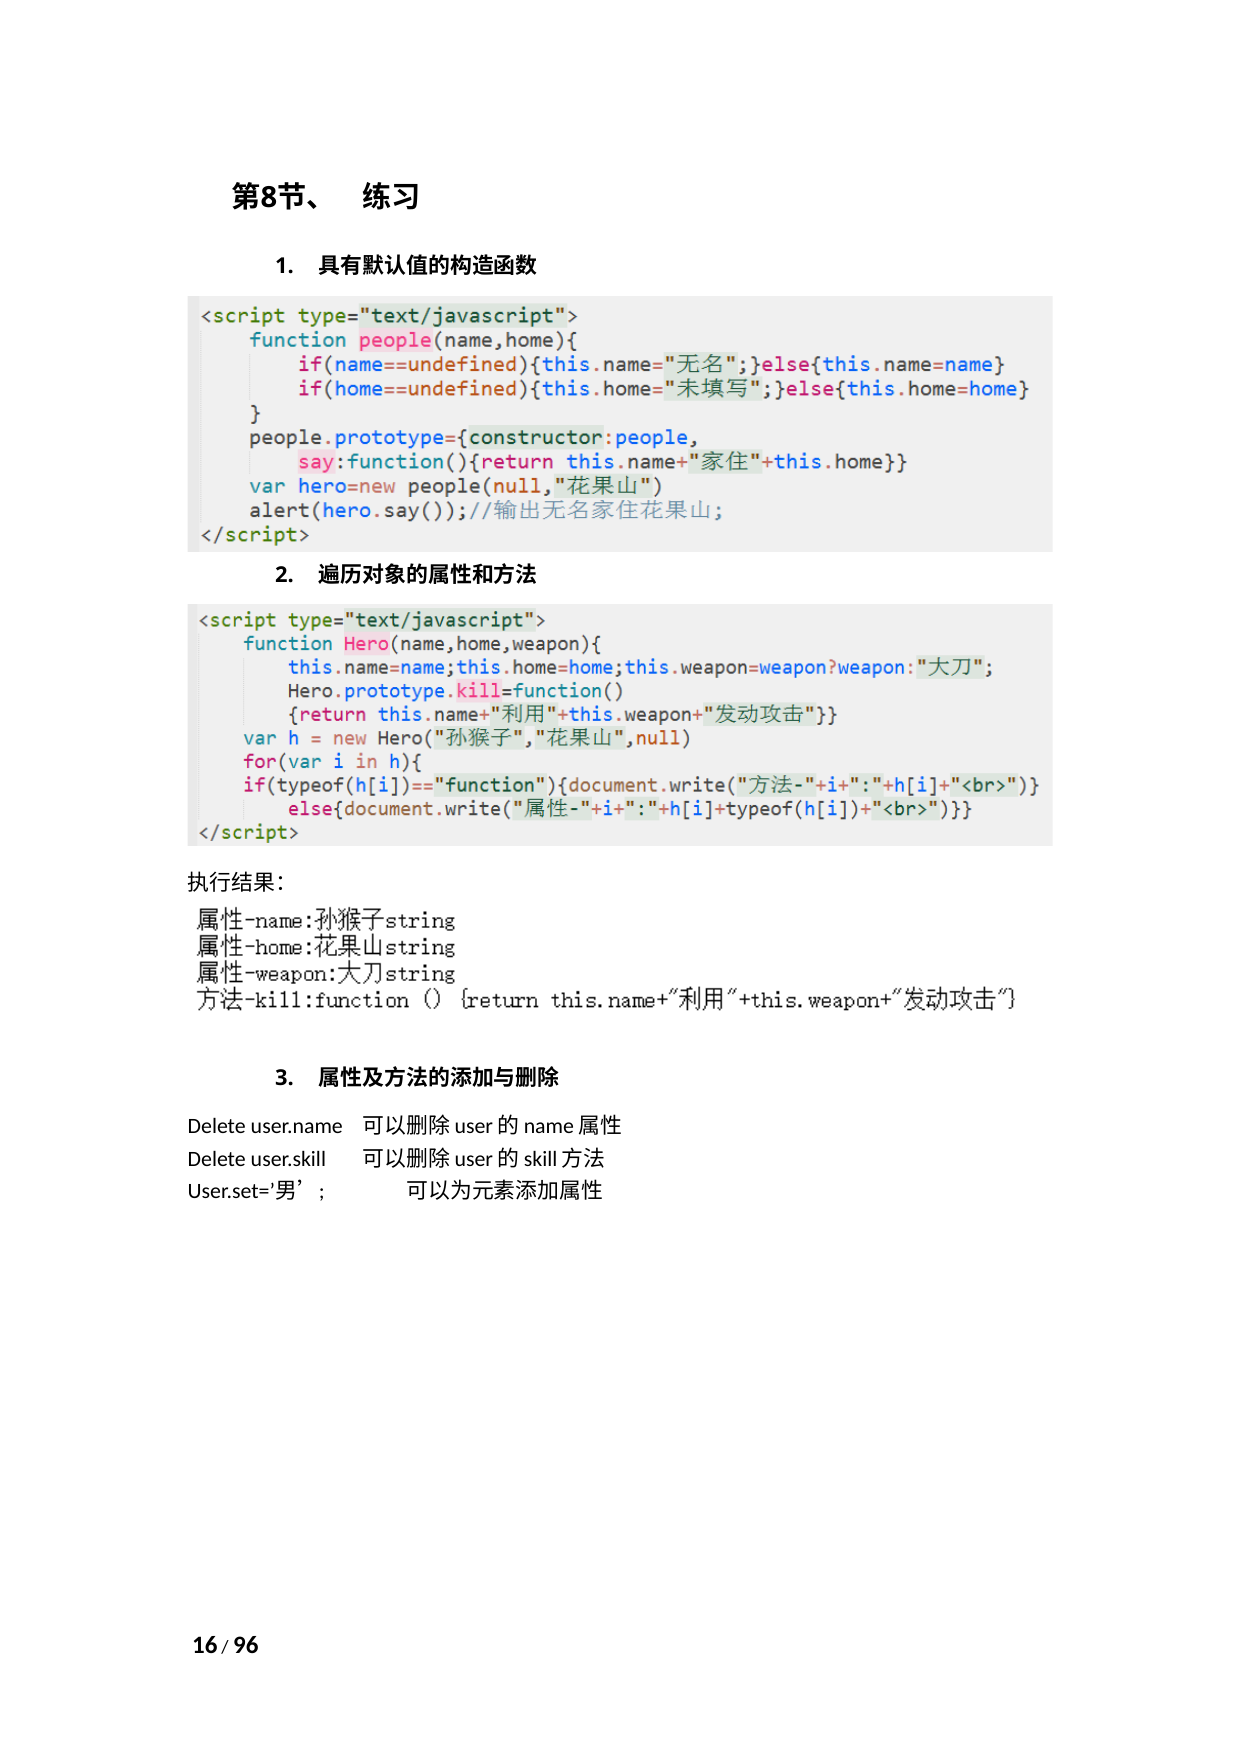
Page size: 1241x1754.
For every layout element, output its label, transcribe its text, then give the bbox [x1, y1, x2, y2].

picture [187, 897, 1053, 1037]
subtitle 遍历对象的属性和方法 [275, 556, 1053, 589]
text User.set=’男’; 可以为元素添加属性 [187, 1173, 1053, 1206]
subtitle 练习 [231, 162, 1053, 227]
text 执行结果： [187, 865, 1053, 897]
picture [187, 604, 1053, 846]
subtitle 具有默认值的构造函数 [275, 248, 1053, 281]
subtitle 属性及方法的添加与删除 [275, 1060, 1053, 1092]
picture [187, 296, 1053, 552]
text Delete user.name 可以删除user的name属性 [187, 1108, 1053, 1141]
text Delete user.skill 可以删除user的skill方法 [187, 1141, 1053, 1173]
